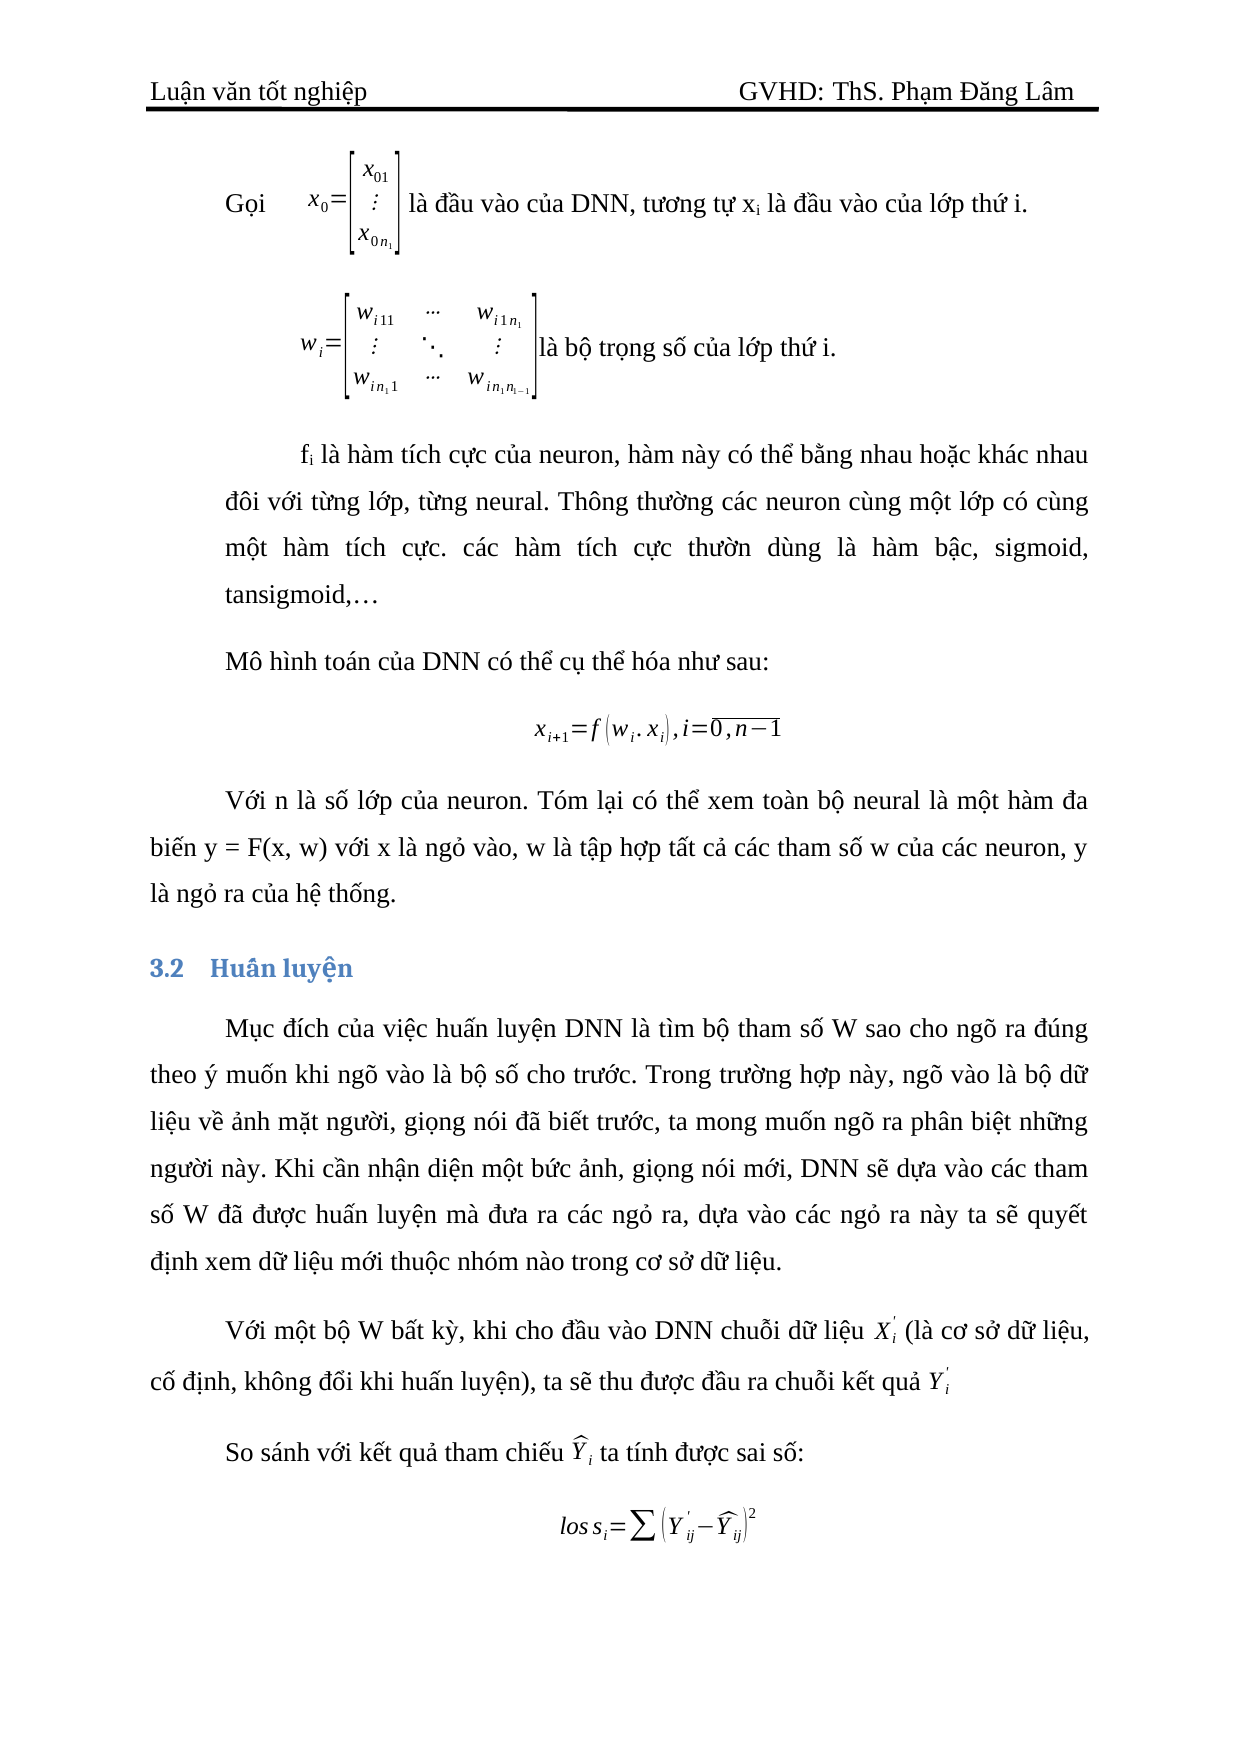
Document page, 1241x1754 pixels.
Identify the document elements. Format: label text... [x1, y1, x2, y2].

text Mô hình toán của DNN có thể cụ thể hóa như sau: [150, 645, 1090, 677]
text Gọi là đầu vào của DNN, tương tự xi là đầu vào của lớp thứ i. [150, 150, 1090, 256]
text fi là hàm tích cực của neuron, hàm này có thể bằng nhau hoặc khác nhau đôi với từng lớp, từng neural. Thông thường các neuron cùng một lớp có cùng một hàm tích cực. các hàm tích cực thườn dùng là hàm bậc, sigmoid, tansigmoid,… [225, 438, 1090, 609]
subtitle Huấn luyện [150, 953, 1090, 984]
text Mục đích của việc huấn luyện DNN là tìm bộ tham số W sao cho ngõ ra đúng theo ý muốn khi ngõ vào là bộ số cho trước. Trong trường hợp này, ngõ vào là bộ dữ liệu về ảnh mặt người, giọng nói đã biết trước, ta mong muốn ngõ ra phân biệt những người này. Khi cần nhận diện một bức ảnh, giọng nói mới, DNN sẽ dựa vào các tham số W đã được huấn luyện mà đưa ra các ngỏ ra, dựa vào các ngỏ ra này ta sẽ quyết định xem dữ liệu mới thuộc nhóm nào trong cơ sở dữ liệu. [150, 1012, 1090, 1276]
text là bộ trọng số của lớp thứ i. [225, 293, 1090, 402]
text Với một bộ W bất kỳ, khi cho đầu vào DNN chuỗi dữ liệu (là cơ sở dữ liệu, cố định, không đổi khi huấn luyện), ta sẽ thu được đầu ra chuỗi kết quả [150, 1312, 1090, 1398]
text Với n là số lớp của neuron. Tóm lại có thể xem toàn bộ neural là một hàm đa biến y = F(x, w) với x là ngỏ vào, w là tập hợp tất cả các tham số w của các neuron, y là ngỏ ra của hệ thống. [150, 784, 1090, 908]
text So sánh với kết quả tham chiếu ta tính được sai số: [150, 1434, 1090, 1468]
